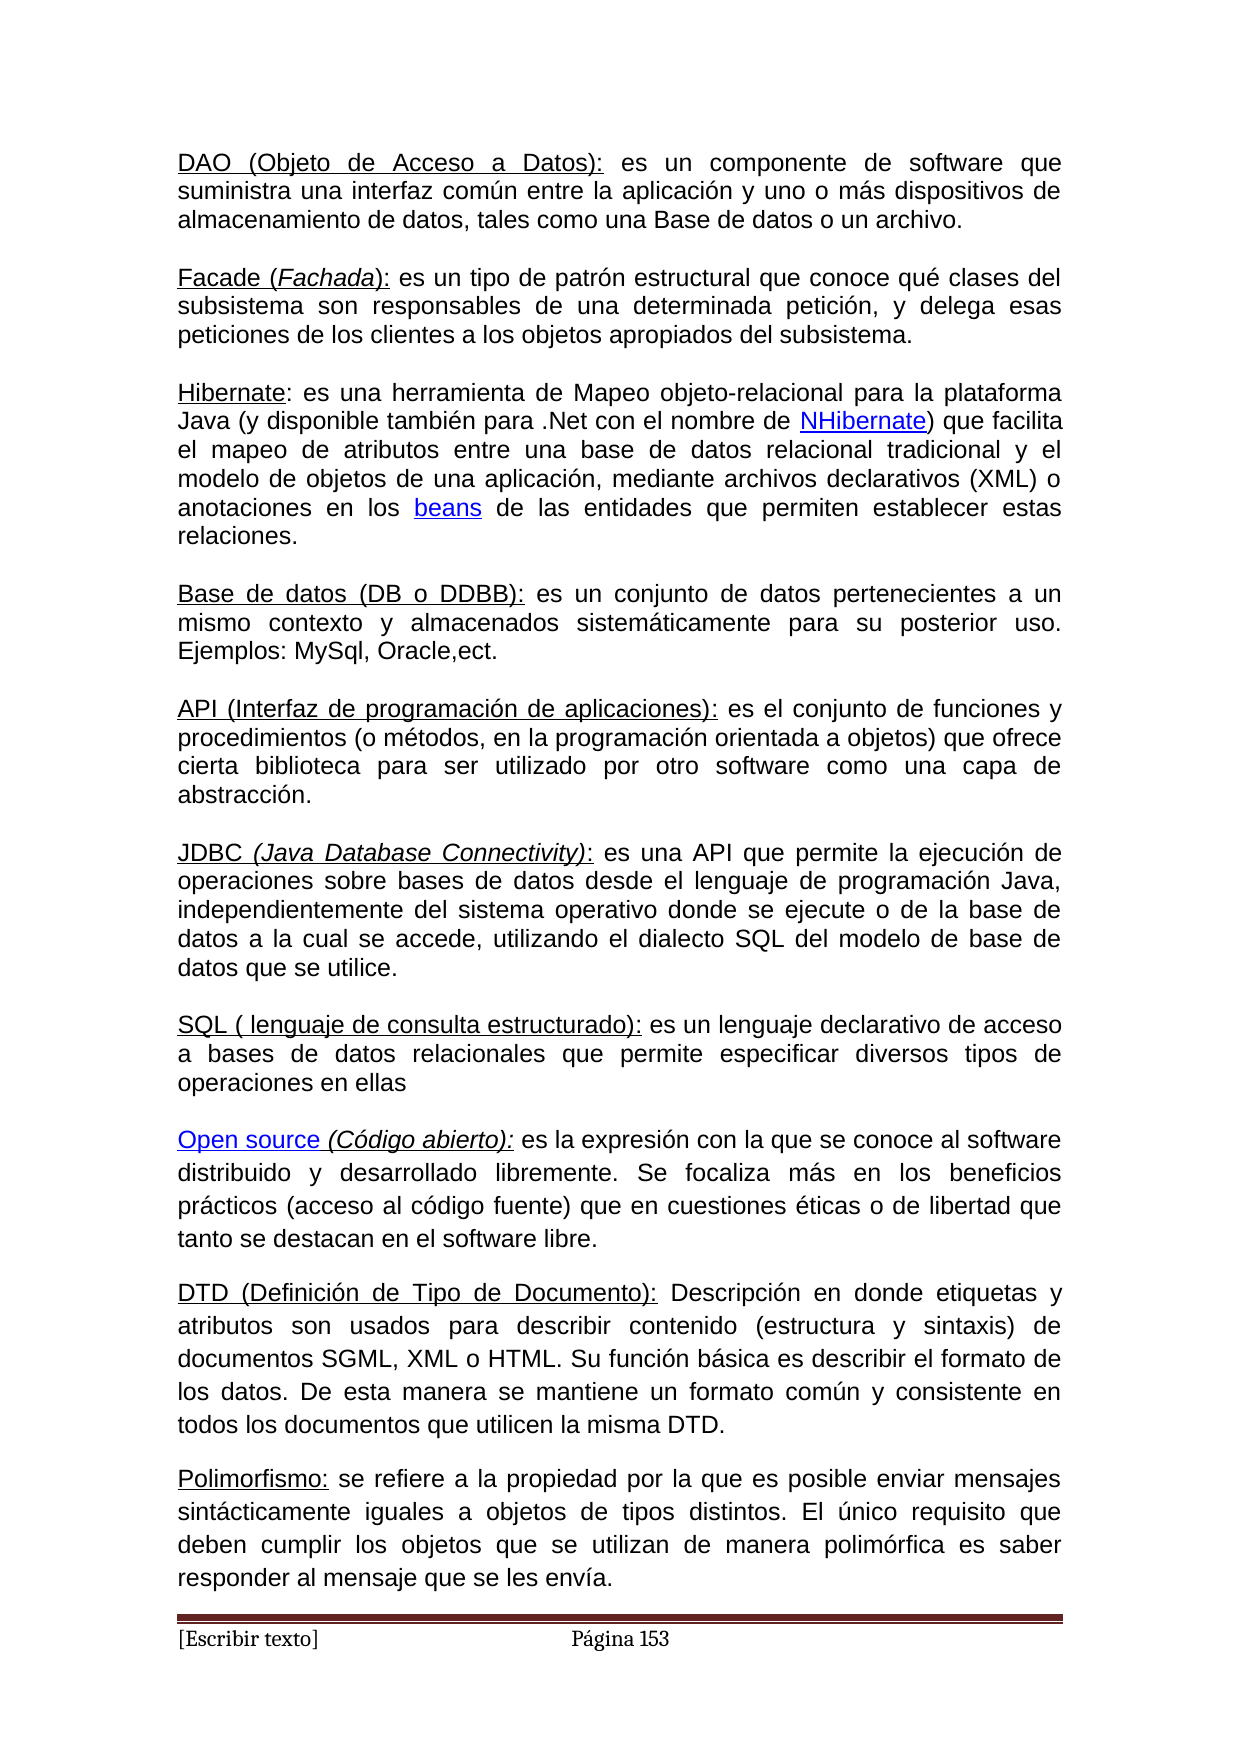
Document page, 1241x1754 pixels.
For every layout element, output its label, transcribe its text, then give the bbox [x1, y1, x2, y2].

text DAO (Objeto de Acceso a Datos): es un componente de software que suministra una interfaz común entre la aplicación y uno o más dispositivos de almacenamiento de datos, tales como una Base de datos o un archivo. [177, 148, 1063, 234]
text Hibernate: es una herramienta de Mapeo objeto-relacional para la plataforma Java (y disponible también para .Net con el nombre de NHibernate) que facilita el mapeo de atributos entre una base de datos relacional tradicional y el modelo de objetos de una aplicación, mediante archivos declarativos (XML) o anotaciones en los beans de las entidades que permiten establecer estas relaciones. [177, 378, 1063, 550]
text Facade (Fachada): es un tipo de patrón estructural que conoce qué clases del subsistema son responsables de una determinada petición, y delega esas peticiones de los clientes a los objetos apropiados del subsistema. [177, 263, 1063, 349]
text API (Interfaz de programación de aplicaciones): es el conjunto de funciones y procedimientos (o métodos, en la programación orientada a objetos) que ofrece cierta biblioteca para ser utilizado por otro software como una capa de abstracción. [177, 694, 1063, 809]
text JDBC (Java Database Connectivity): es una API que permite la ejecución de operaciones sobre bases de datos desde el lenguaje de programación Java, independientemente del sistema operativo donde se ejecute o de la base de datos a la cual se accede, utilizando el dialecto SQL del modelo de base de datos que se utilice. [177, 838, 1063, 981]
text Open source (Código abierto): es la expresión con la que se conoce al software distribuido y desarrollado libremente. Se focaliza más en los beneficios prácticos (acceso al código fuente) que en cuestiones éticas o de libertad que tanto se destacan en el software libre. [177, 1125, 1063, 1253]
text SQL ( lenguaje de consulta estructurado): es un lenguaje declarativo de acceso a bases de datos relacionales que permite especificar diversos tipos de operaciones en ellas [177, 1010, 1063, 1096]
text Base de datos (DB o DDBB): es un conjunto de datos pertenecientes a un mismo contexto y almacenados sistemáticamente para su posterior uso. Ejemplos: MySql, Oracle,ect. [177, 579, 1063, 665]
text DTD (Definición de Tipo de Documento): Descripción en donde etiquetas y atributos son usados para describir contenido (estructura y sintaxis) de documentos SGML, XML o HTML. Su función básica es describir el formato de los datos. De esta manera se mantiene un formato común y consistente en todos los documentos que utilicen la misma DTD. [177, 1278, 1063, 1439]
text Polimorfismo: se refiere a la propiedad por la que es posible enviar mensajes sintácticamente iguales a objetos de tipos distintos. El único requisito que deben cumplir los objetos que se utilizan de manera polimórfica es saber responder al mensaje que se les envía. [177, 1464, 1063, 1592]
